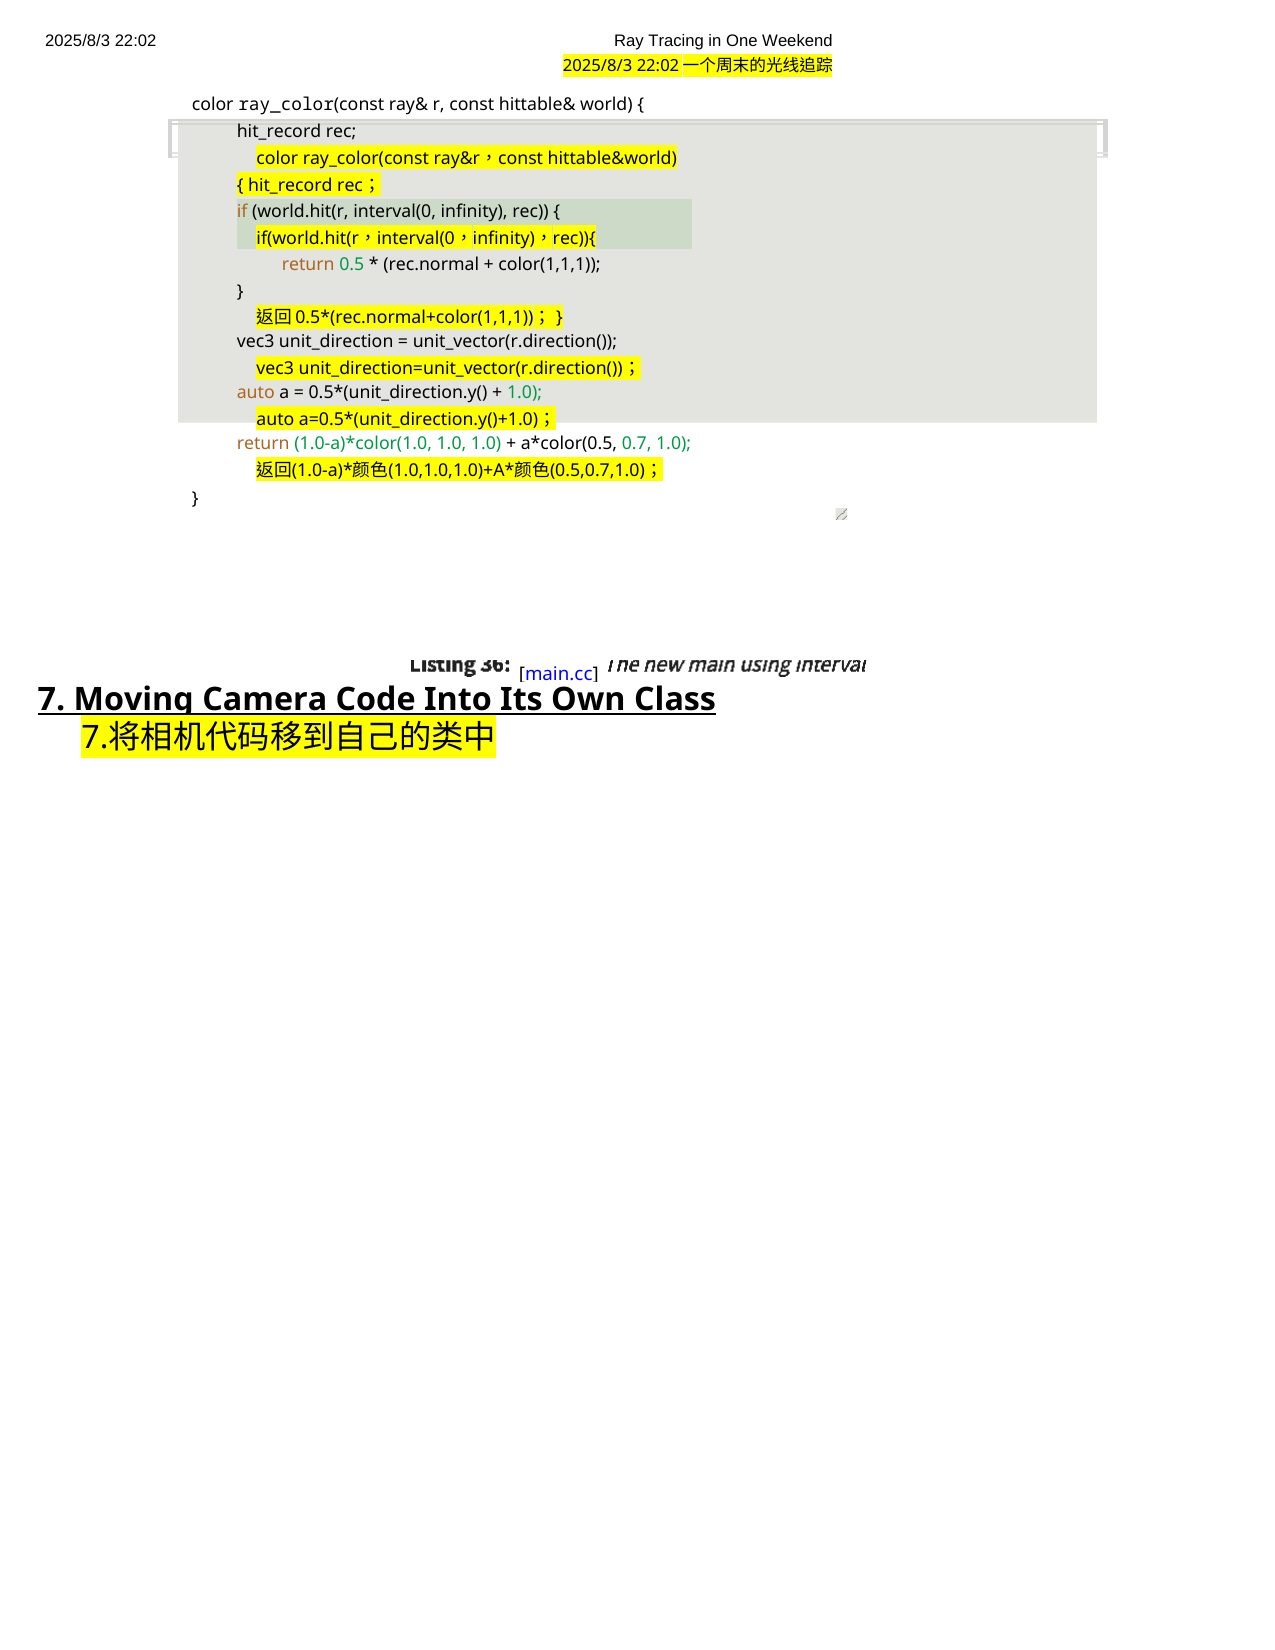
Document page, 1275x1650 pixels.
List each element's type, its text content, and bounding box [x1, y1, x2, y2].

text if (world.hit(r, interval(0, infinity), rec)) { if(world.hit(r，interval(0，infinity)，rec)){ [237, 199, 692, 249]
text } [192, 490, 692, 508]
text 2025/8/3 22:02 Ray Tracing in One Weekend 2025/8/3 22:02一个周末的光线追踪 [45, 31, 838, 77]
text vec3 unit_direction = unit_vector(r.direction()); vec3 unit_direction=unit_vector(r.direction())； [237, 329, 692, 380]
text auto a = 0.5*(unit_direction.y() + 1.0); auto a=0.5*(unit_direction.y()+1.0)； [237, 380, 692, 430]
picture [835, 508, 848, 520]
text return 0.5 * (rec.normal + color(1,1,1)); } 返回0.5*(rec.normal+color(1,1,1))； } [237, 249, 692, 329]
text return (1.0-a)*color(1.0, 1.0, 1.0) + a*color(0.5, 0.7, 1.0); 返回(1.0-a)*颜色(1.0,1.0,1.0)+A*颜色(0.5,0.7,1.0)； [237, 430, 692, 481]
text 7. Moving Camera Code Into Its Own Class 7.将相机代码移到自己的类中 [37, 679, 838, 757]
picture [607, 660, 868, 677]
picture [411, 660, 510, 677]
text color ray_color(const ray& r, const hittable& world) { hit_record rec; color ray_color(const ray&r，const hittable&world){ hit_record rec； [192, 89, 692, 196]
